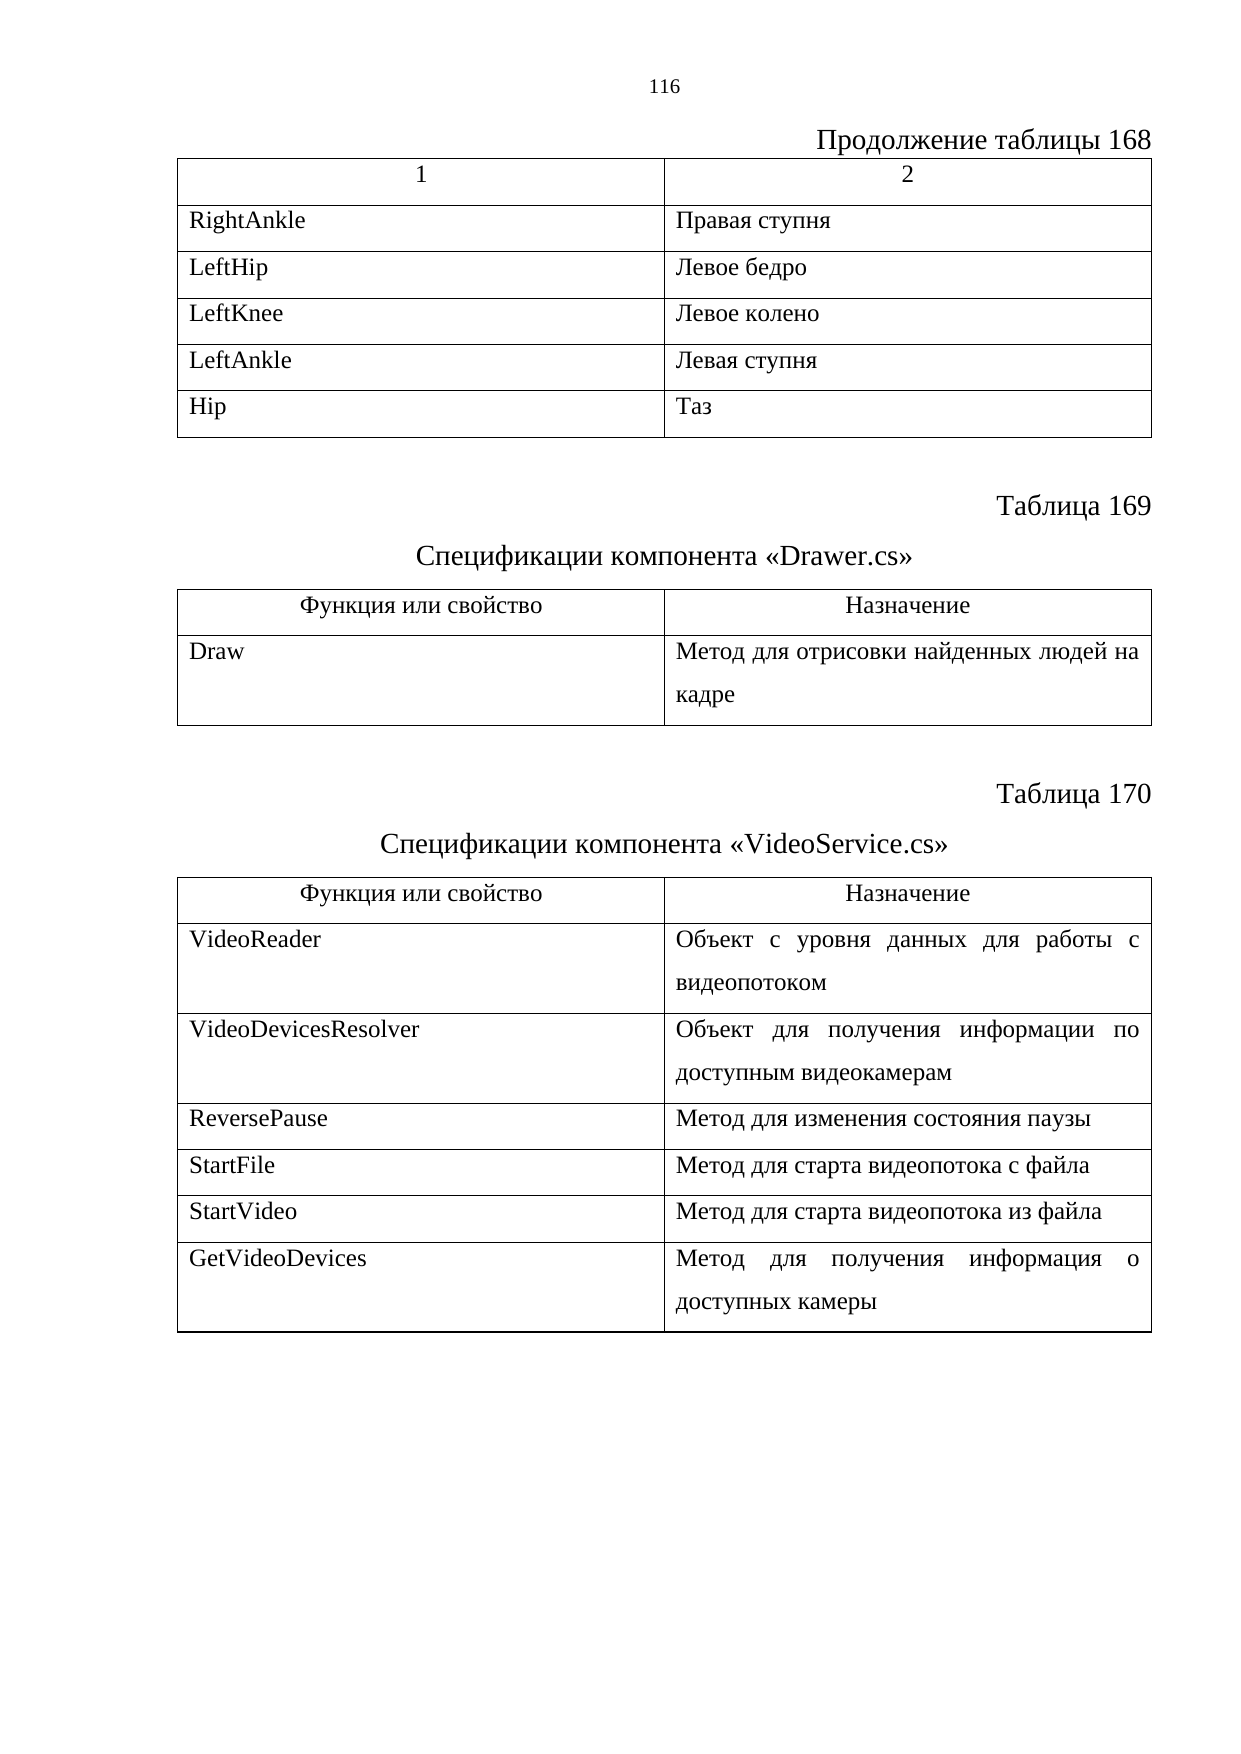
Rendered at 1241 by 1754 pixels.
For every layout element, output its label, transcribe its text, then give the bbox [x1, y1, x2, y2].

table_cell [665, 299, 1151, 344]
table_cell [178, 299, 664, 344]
text Таблица 169 [177, 488, 1152, 522]
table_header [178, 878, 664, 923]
text Продолжение таблицы 168 [177, 122, 1152, 156]
text Таблица 170 [177, 776, 1152, 810]
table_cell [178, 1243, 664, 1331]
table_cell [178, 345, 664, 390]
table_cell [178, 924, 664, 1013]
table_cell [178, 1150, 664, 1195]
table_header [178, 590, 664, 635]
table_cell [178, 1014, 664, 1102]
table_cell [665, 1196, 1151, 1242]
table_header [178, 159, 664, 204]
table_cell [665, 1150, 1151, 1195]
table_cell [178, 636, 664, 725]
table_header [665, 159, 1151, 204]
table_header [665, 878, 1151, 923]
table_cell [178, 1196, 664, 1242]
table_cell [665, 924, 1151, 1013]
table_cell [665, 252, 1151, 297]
text Спецификации компонента «Drawer.cs» [177, 538, 1152, 572]
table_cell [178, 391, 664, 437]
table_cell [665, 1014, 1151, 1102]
text Спецификации компонента «VideoService.cs» [177, 827, 1152, 860]
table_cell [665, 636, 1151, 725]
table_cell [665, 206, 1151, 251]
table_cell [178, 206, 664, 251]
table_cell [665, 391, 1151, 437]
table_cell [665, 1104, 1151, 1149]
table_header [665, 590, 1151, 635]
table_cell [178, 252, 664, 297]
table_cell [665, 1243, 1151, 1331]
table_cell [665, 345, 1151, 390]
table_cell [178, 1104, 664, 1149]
